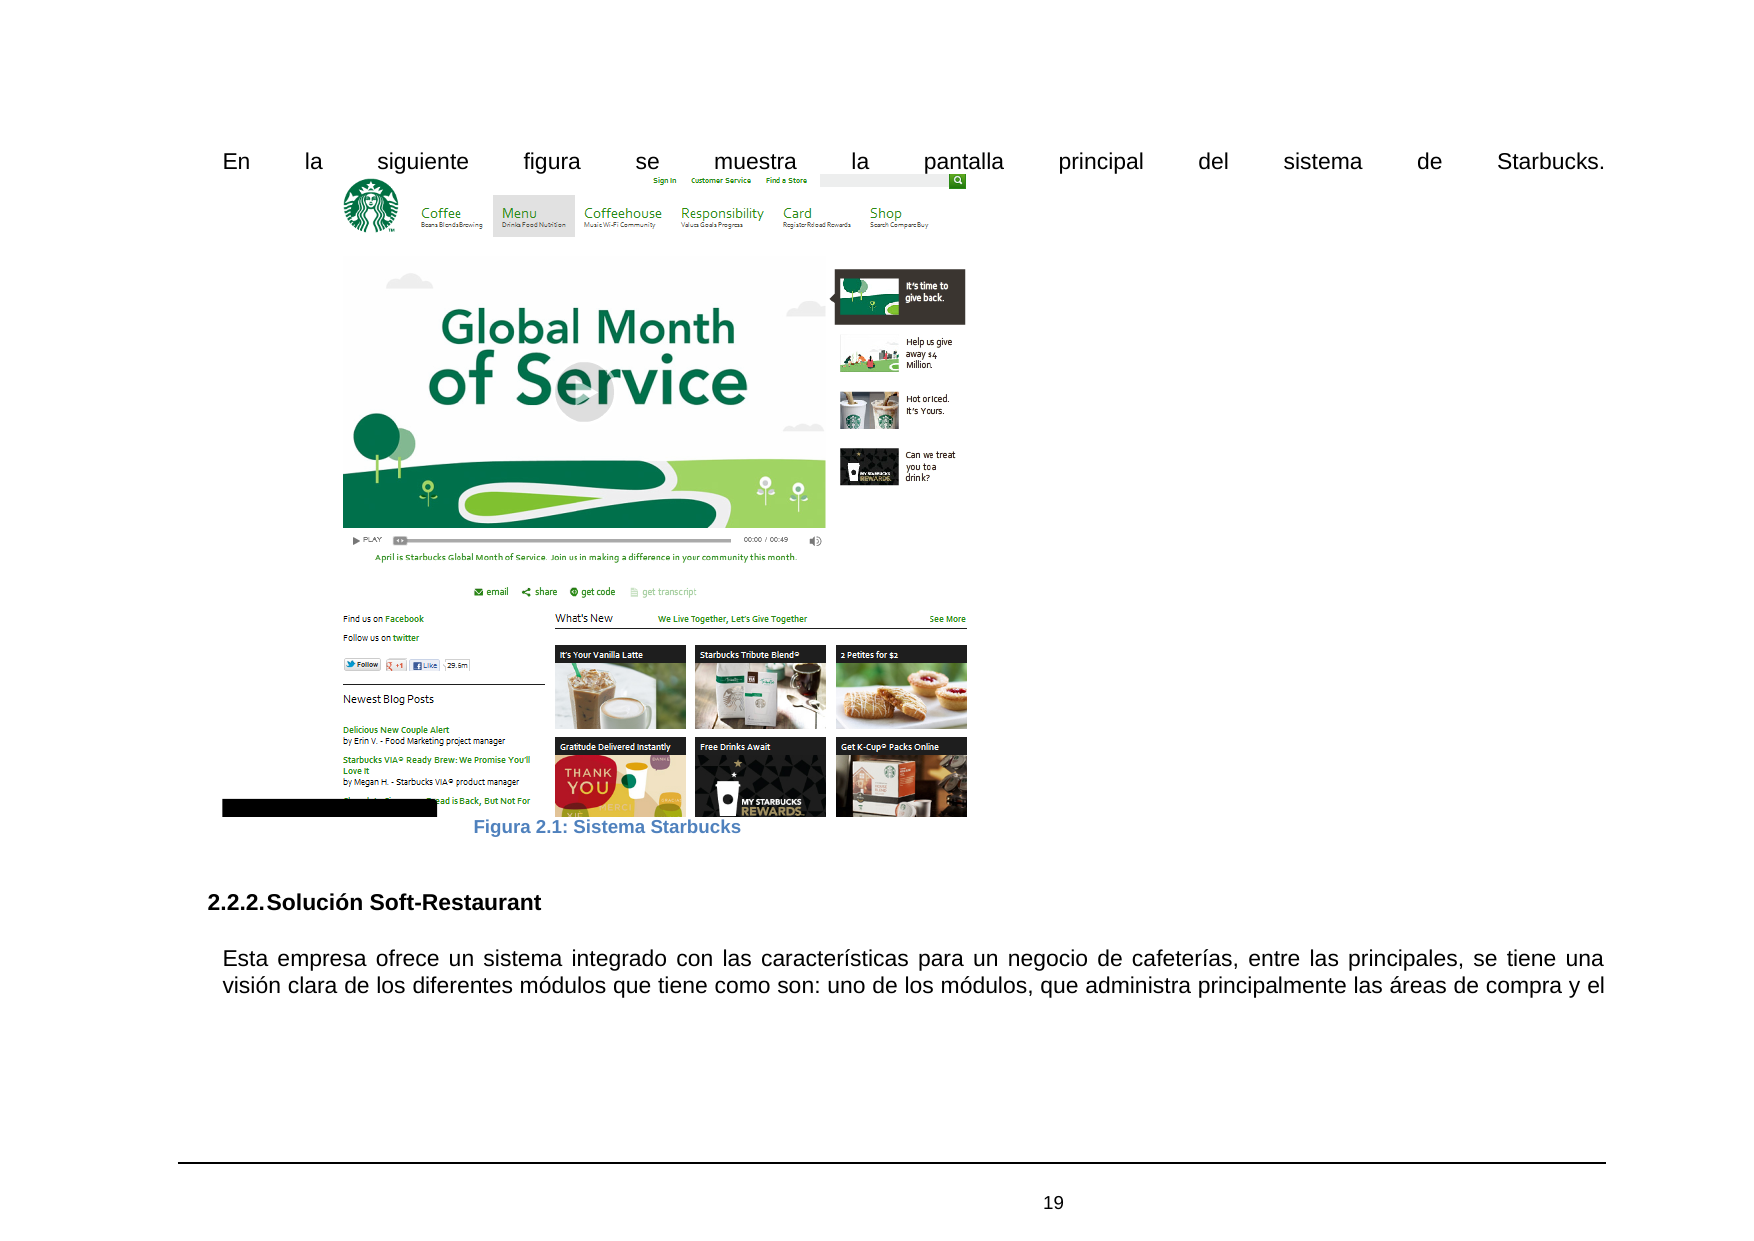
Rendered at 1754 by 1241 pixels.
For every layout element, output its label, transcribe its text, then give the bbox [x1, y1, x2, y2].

text : Sistema Starbucks [399, 816, 1606, 838]
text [222, 945, 1606, 998]
subtitle Solución Soft-Restaurant [207, 889, 1606, 915]
picture [222, 174, 1049, 817]
